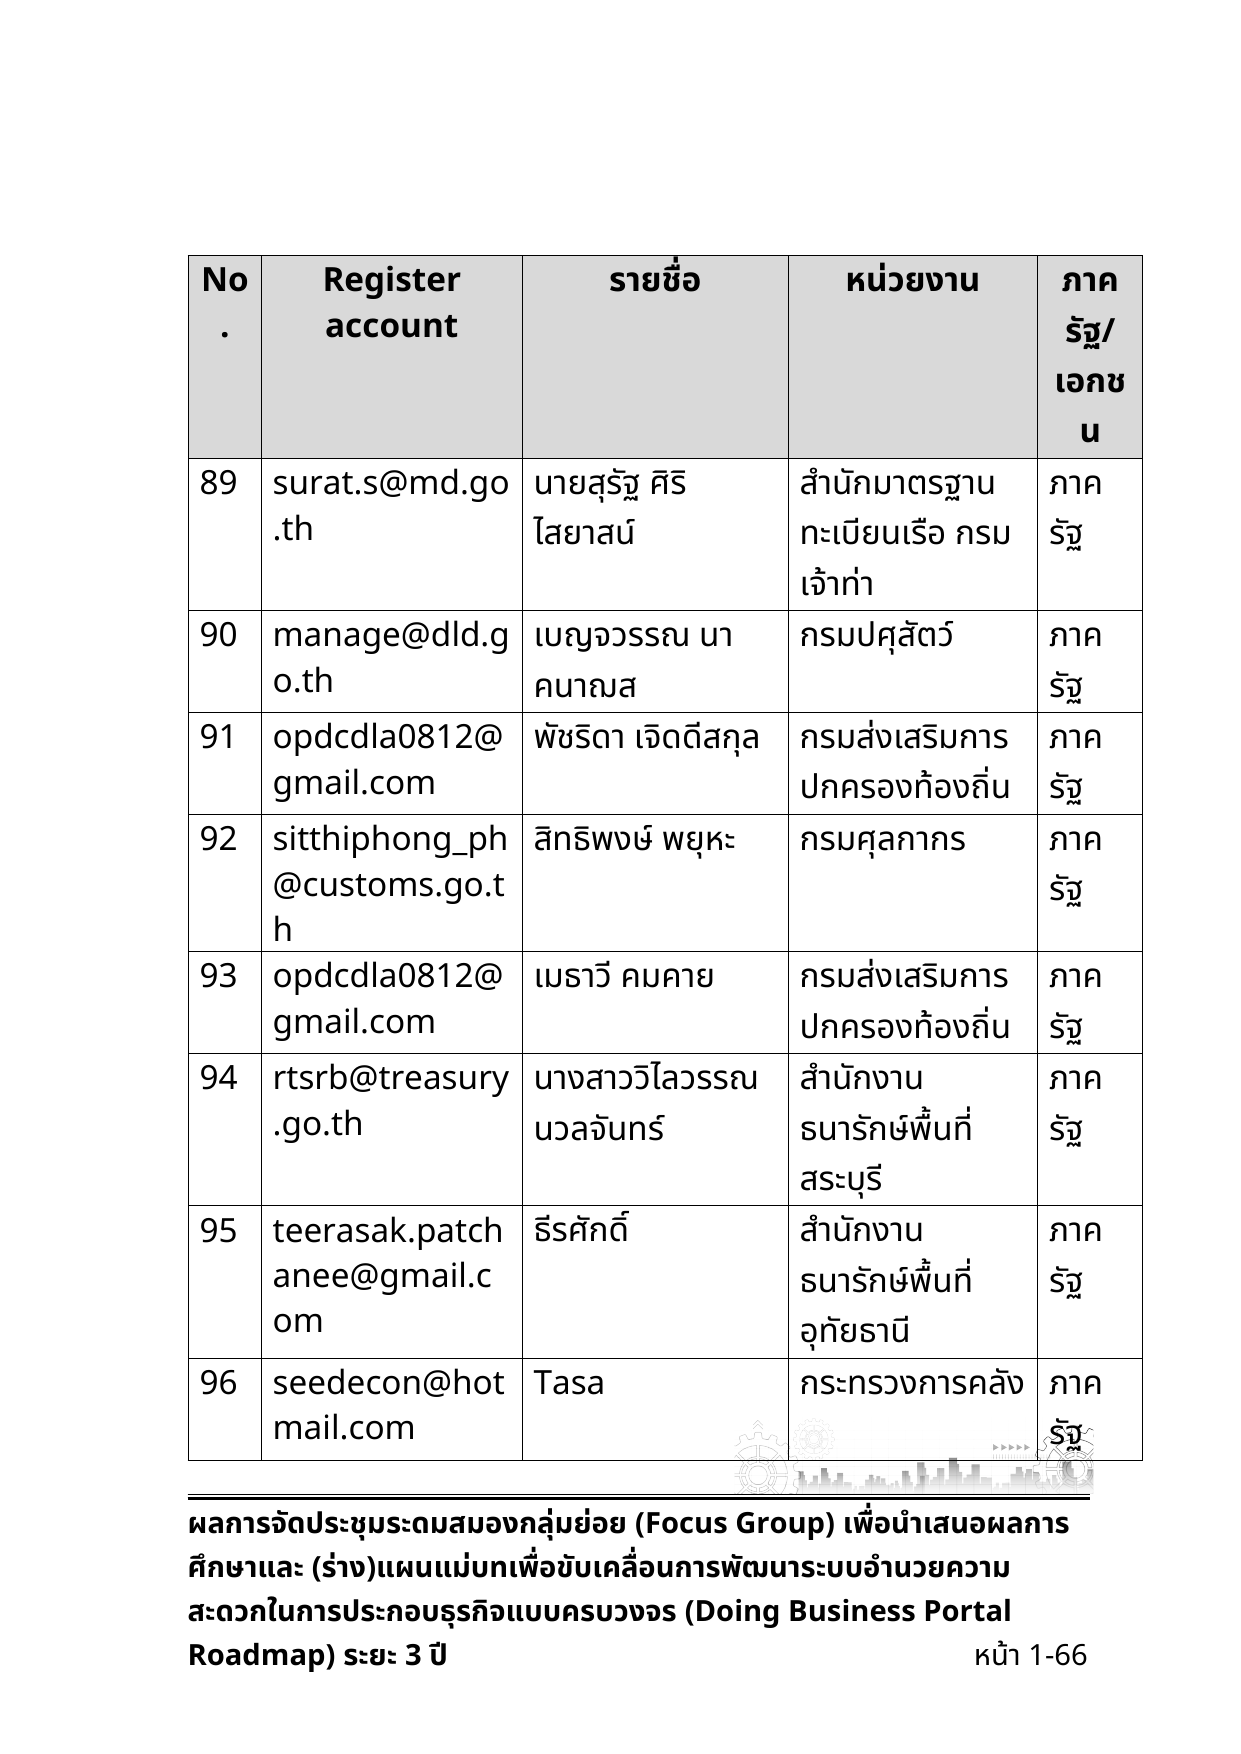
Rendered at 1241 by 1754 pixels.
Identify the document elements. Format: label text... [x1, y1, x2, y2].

table_cell surat.s@md.go.th [262, 459, 522, 610]
table_header No. [189, 256, 261, 458]
table_cell seedecon@hotmail.com [262, 1359, 522, 1459]
table_cell 96 [189, 1359, 261, 1459]
table_cell ภาครัฐ [1038, 1206, 1142, 1358]
table_cell สำนักมาตรฐานทะเบียนเรือ กรมเจ้าท่า [789, 459, 1037, 610]
table_cell opdcdla0812@gmail.com [262, 952, 522, 1053]
table_cell ภาครัฐ [1038, 1054, 1142, 1205]
table_cell กรมส่งเสริมการปกครองท้องถิ่น [789, 713, 1037, 814]
table_cell 90 [189, 611, 261, 712]
table_cell พัชริดา เจิดดีสกุล [523, 713, 788, 814]
table_header รายชื่อ [523, 256, 788, 458]
table_header ภาครัฐ/เอกชน [1038, 256, 1142, 458]
table_cell 91 [189, 713, 261, 814]
table_cell rtsrb@treasury.go.th [262, 1054, 522, 1205]
table_cell กรมส่งเสริมการปกครองท้องถิ่น [789, 952, 1037, 1053]
table_cell เบญจวรรณ นาคนาฌส [523, 611, 788, 712]
table_cell เมธาวี คมคาย [523, 952, 788, 1053]
table_cell สำนักงานธนารักษ์พื้นที่สระบุรี [789, 1054, 1037, 1205]
table_cell ภาครัฐ [1038, 611, 1142, 712]
table_header หน่วยงาน [789, 256, 1037, 458]
table_cell ภาครัฐ [1038, 713, 1142, 814]
table_cell 93 [189, 952, 261, 1053]
table_cell สำนักงานธนารักษ์พื้นที่อุทัยธานี [789, 1206, 1037, 1358]
table_cell นายสุรัฐ ศิริไสยาสน์ [523, 459, 788, 610]
table_cell 89 [189, 459, 261, 610]
table_cell กรมปศุสัตว์ [789, 611, 1037, 712]
table_cell 95 [189, 1206, 261, 1358]
table_cell Tasa [523, 1359, 788, 1459]
table_cell manage@dld.go.th [262, 611, 522, 712]
table_cell นางสาววิไลวรรณ นวลจันทร์ [523, 1054, 788, 1205]
table_cell sitthiphong_ph@customs.go.th [262, 815, 522, 951]
table_cell ภาครัฐ [1038, 1359, 1142, 1459]
table_cell 92 [189, 815, 261, 951]
table_cell teerasak.patchanee@gmail.com [262, 1206, 522, 1358]
table_cell ธีรศักดิ์ [523, 1206, 788, 1358]
table_cell 94 [189, 1054, 261, 1205]
table_header Register account [262, 256, 522, 458]
table_cell ภาครัฐ [1038, 459, 1142, 610]
table_cell ภาครัฐ [1038, 815, 1142, 951]
table_cell กรมศุลกากร [789, 815, 1037, 951]
table_cell ภาครัฐ [1038, 952, 1142, 1053]
table_cell opdcdla0812@gmail.com [262, 713, 522, 814]
table_cell สิทธิพงษ์ พยุหะ [523, 815, 788, 951]
picture [734, 1461, 1094, 1494]
table_cell กระทรวงการคลัง [789, 1359, 1037, 1459]
